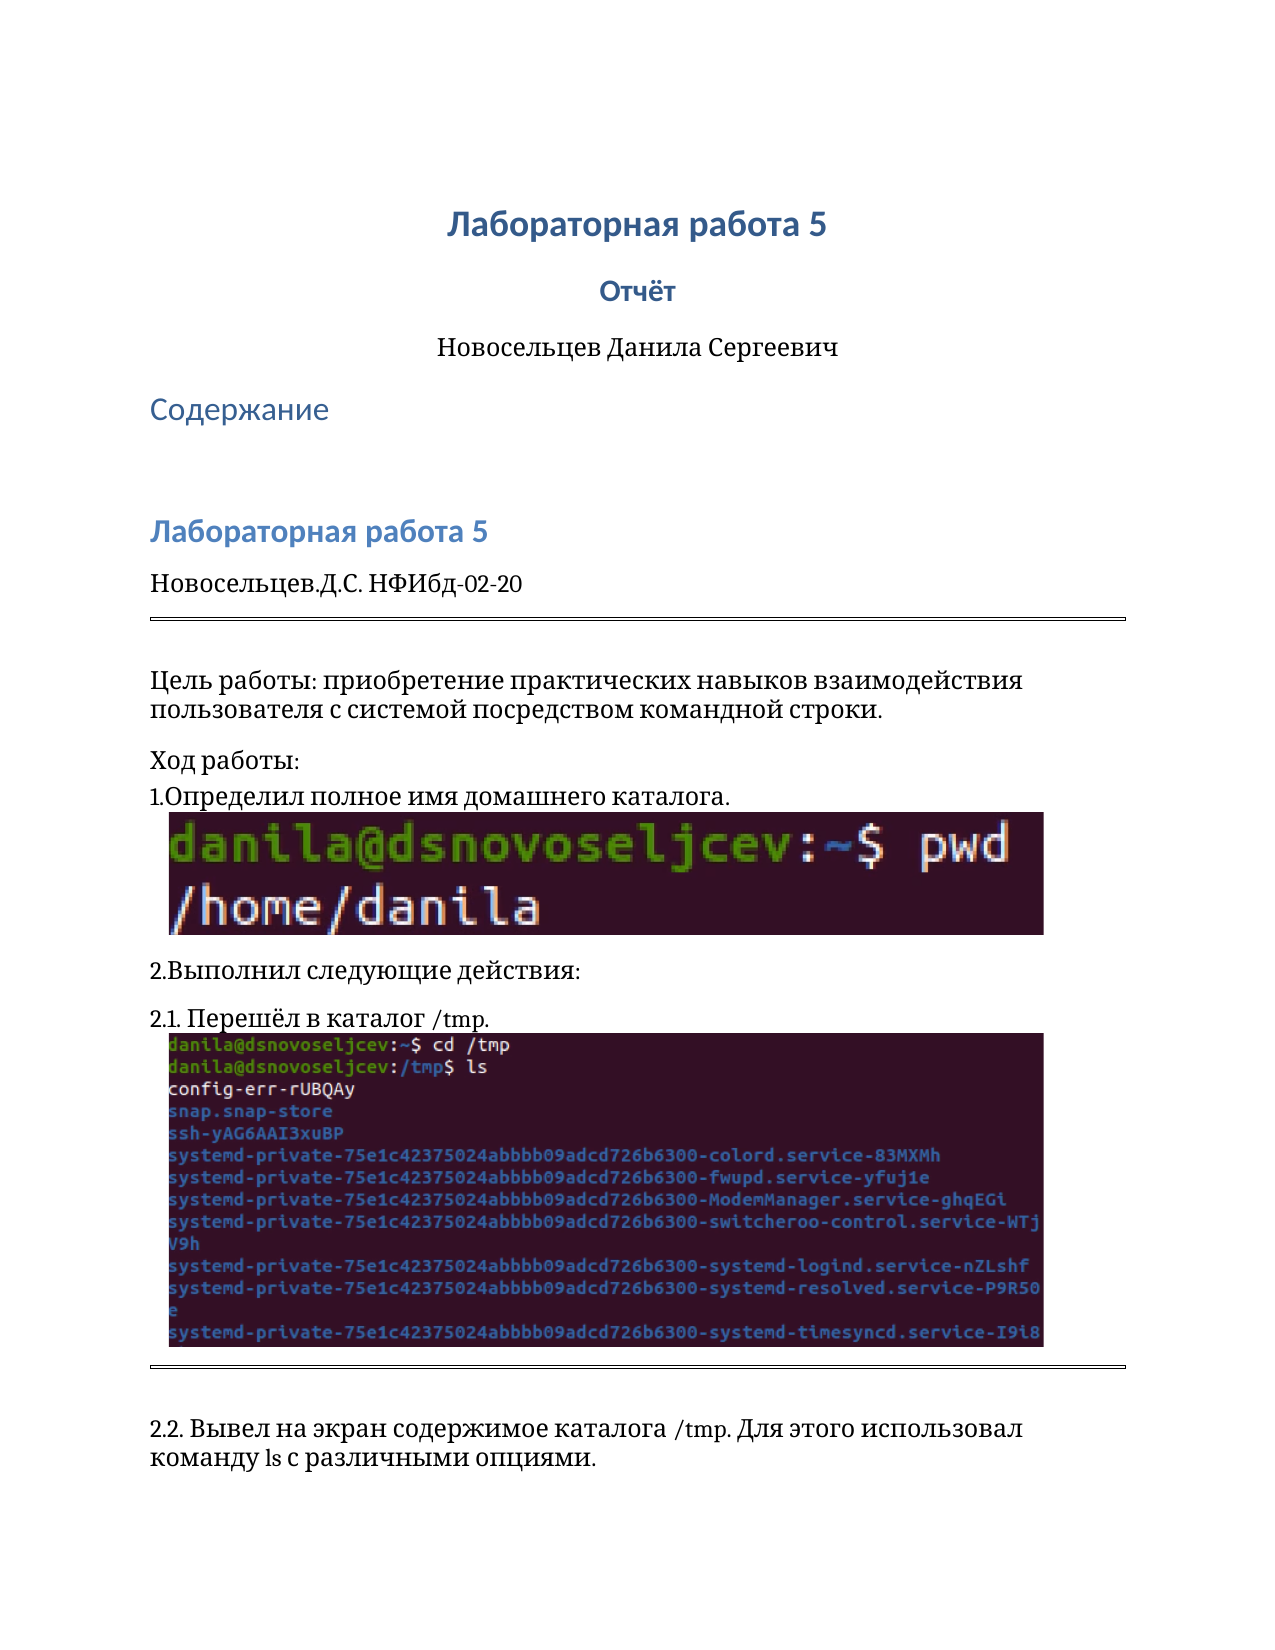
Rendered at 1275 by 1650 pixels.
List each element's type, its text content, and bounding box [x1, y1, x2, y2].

text 2.Выполнил следующие действия: [150, 957, 1125, 986]
subtitle Отчёт [150, 271, 1125, 309]
table_cell 1.Определил полное имя домашнего каталога. [139, 780, 1125, 938]
picture [168, 1033, 1044, 1347]
text Новосельцев Данила Сергеевич [150, 334, 1125, 363]
subtitle Лабораторная работа 5 [150, 510, 1125, 551]
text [150, 1415, 1125, 1473]
title Лабораторная работа 5 [150, 200, 1125, 246]
table_header Ход работы: [139, 743, 1125, 779]
text Новосельцев.Д.С. НФИбд-02-20 [150, 570, 1125, 599]
picture [168, 812, 1044, 935]
text Цель работы: приобретение практических навыков взаимодействия пользователя с системой посредством командной строки. [150, 667, 1125, 724]
